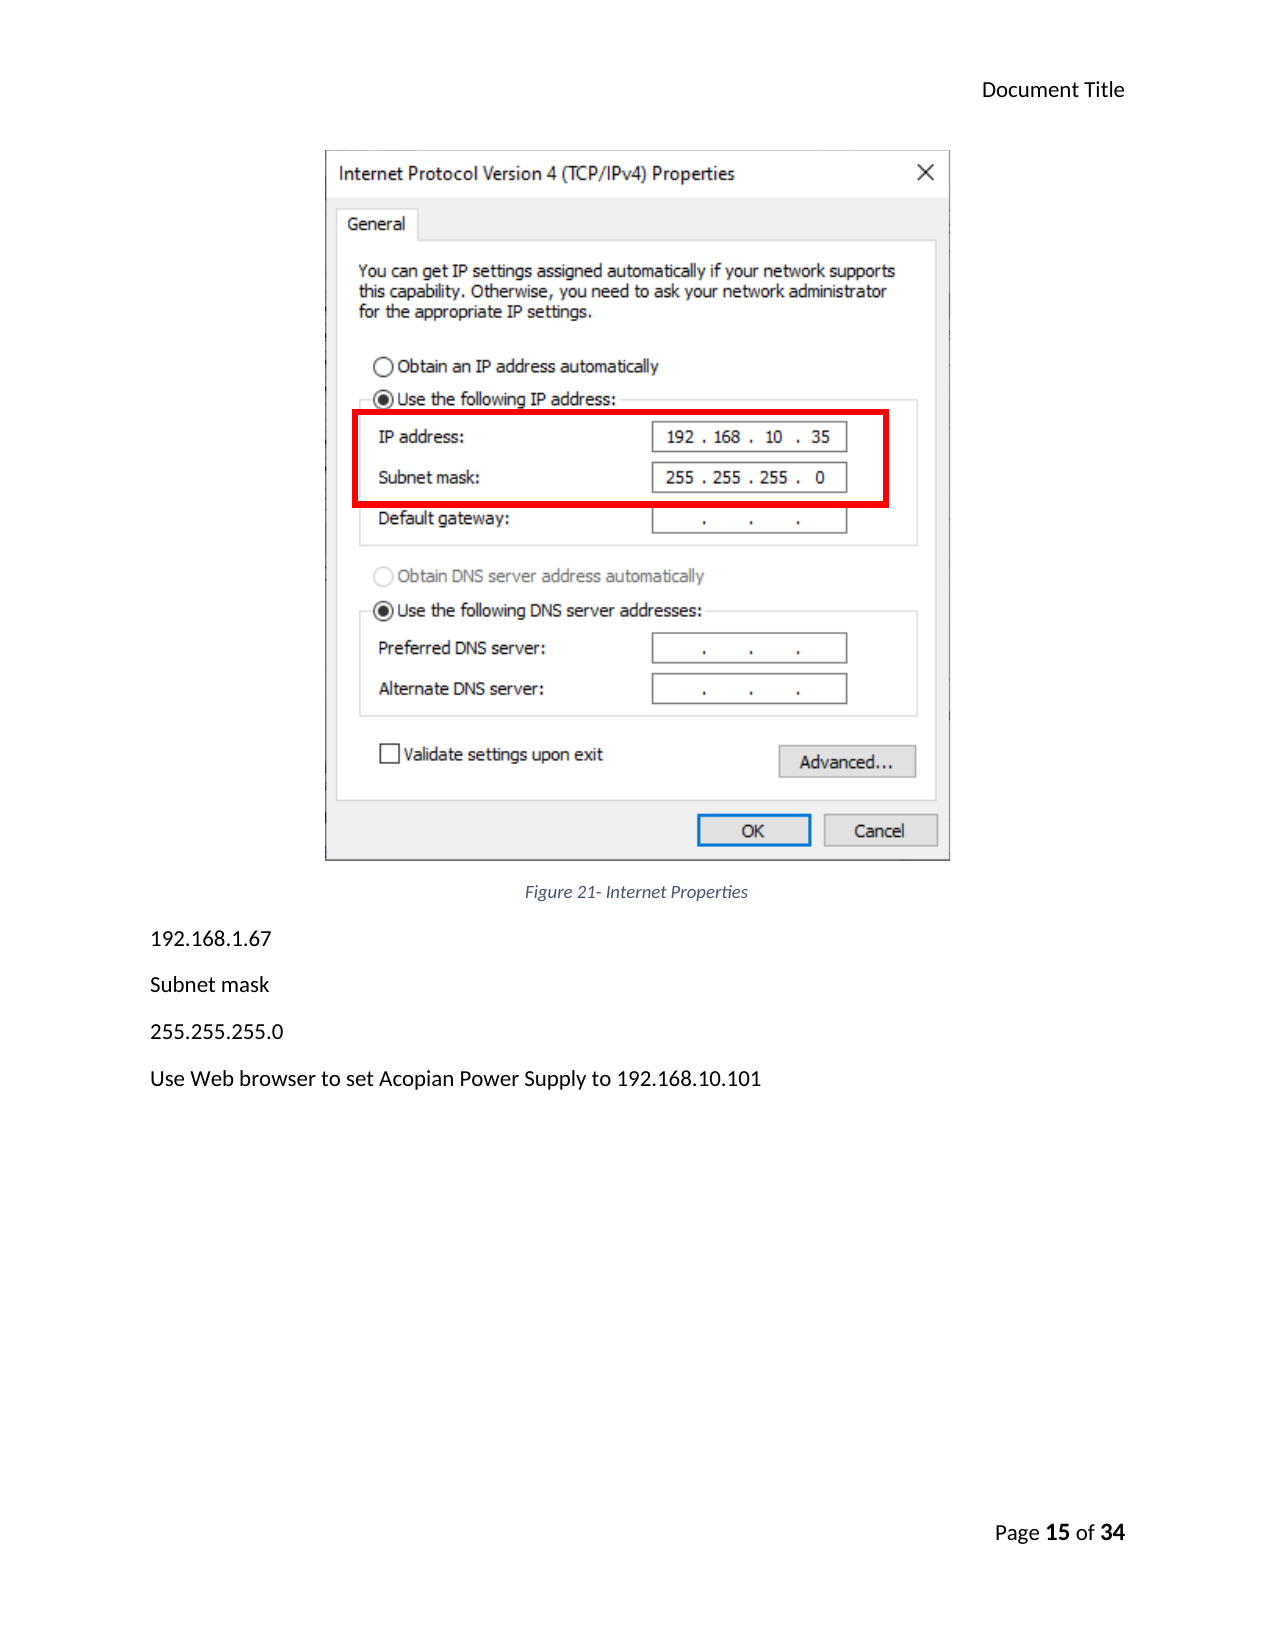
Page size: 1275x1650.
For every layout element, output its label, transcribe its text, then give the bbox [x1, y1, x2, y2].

text Use Web browser to set Acopian Power Supply to 192.168.10.101 [150, 1064, 1125, 1092]
text 192.168.1.67 [150, 924, 1125, 952]
text Subnet mask [150, 971, 1125, 998]
text 255.255.255.0 [150, 1017, 1125, 1045]
picture [325, 150, 951, 861]
